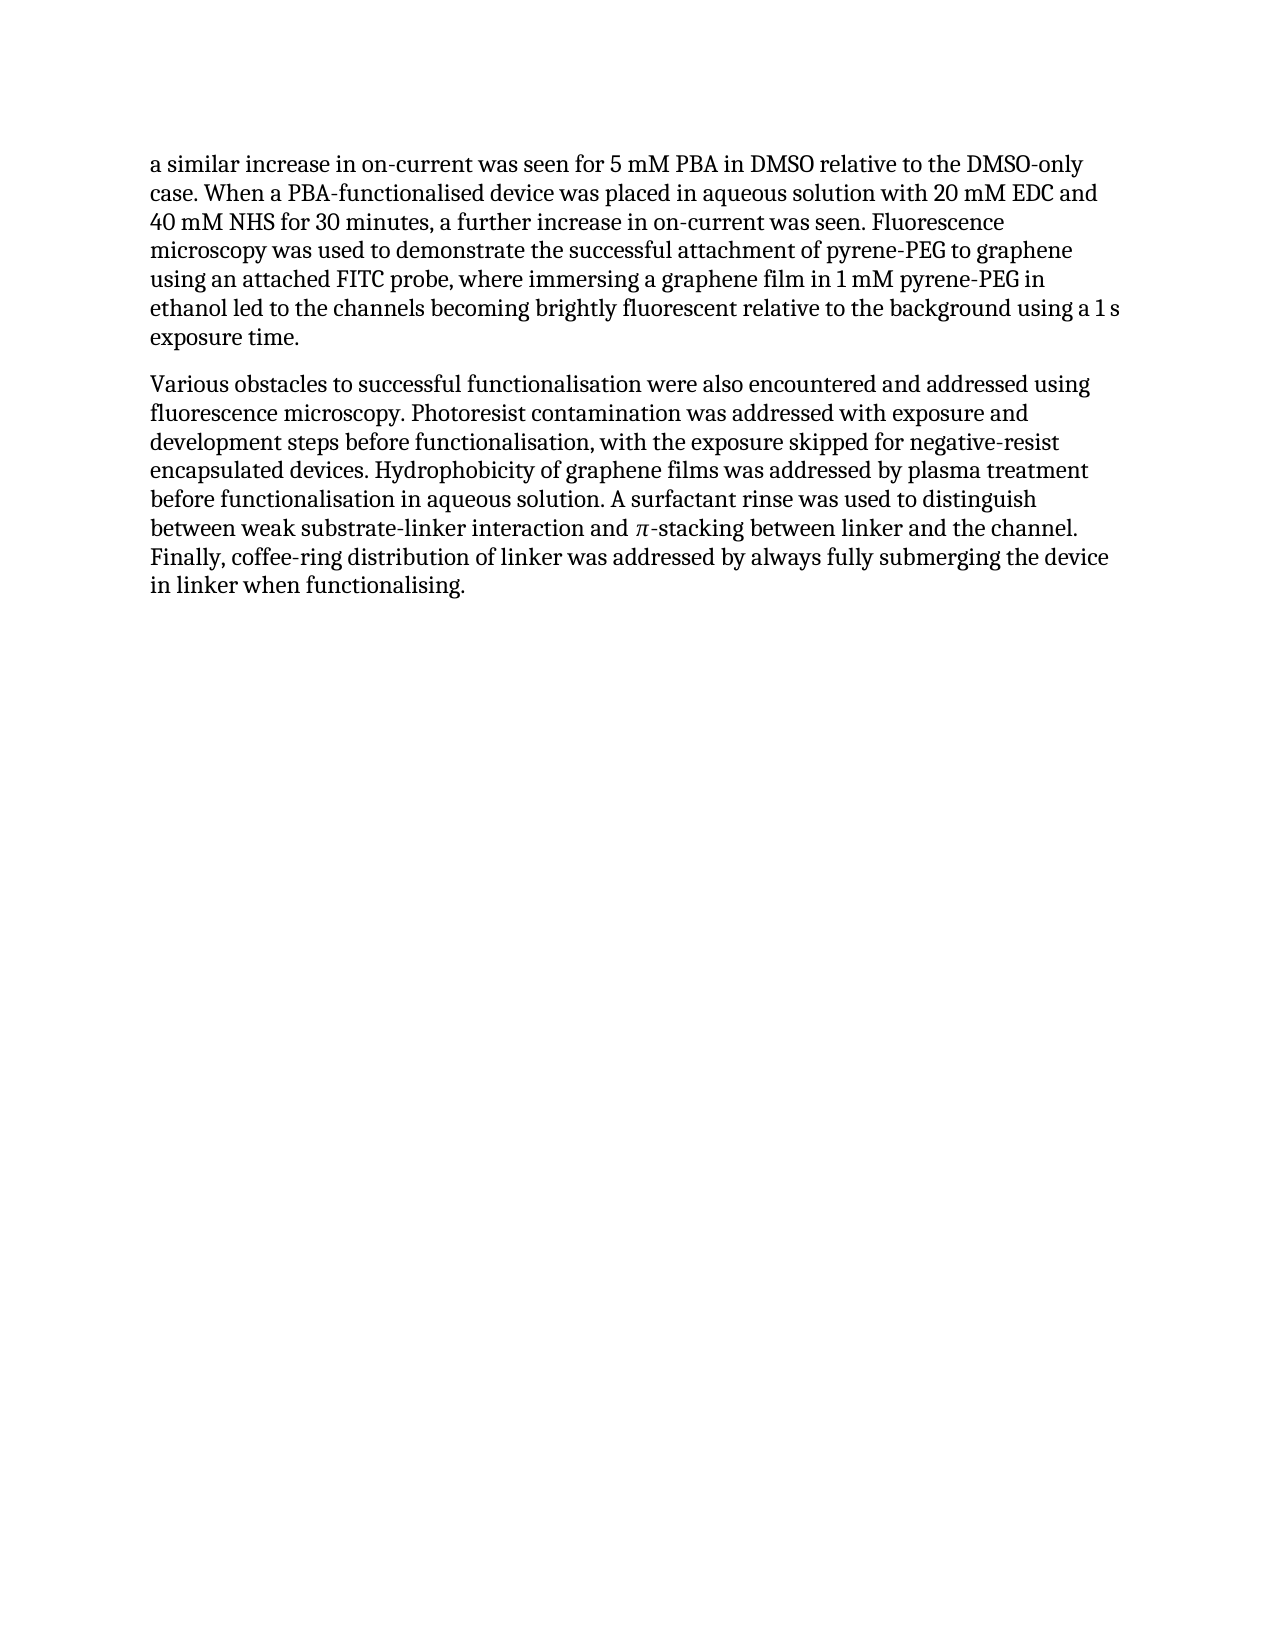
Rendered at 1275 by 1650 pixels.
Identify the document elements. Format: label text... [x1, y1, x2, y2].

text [150, 150, 1125, 351]
text Various obstacles to successful functionalisation were also encountered and addressed using fluorescence microscopy. Photoresist contamination was addressed with exposure and development steps before functionalisation, with the exposure skipped for negative-resist encapsulated devices. Hydrophobicity of graphene films was addressed by plasma treatment before functionalisation in aqueous solution. A surfactant rinse was used to distinguish between weak substrate-linker interaction and -stacking between linker and the channel. Finally, coffee-ring distribution of linker was addressed by always fully submerging the device in linker when functionalising. [150, 370, 1125, 600]
